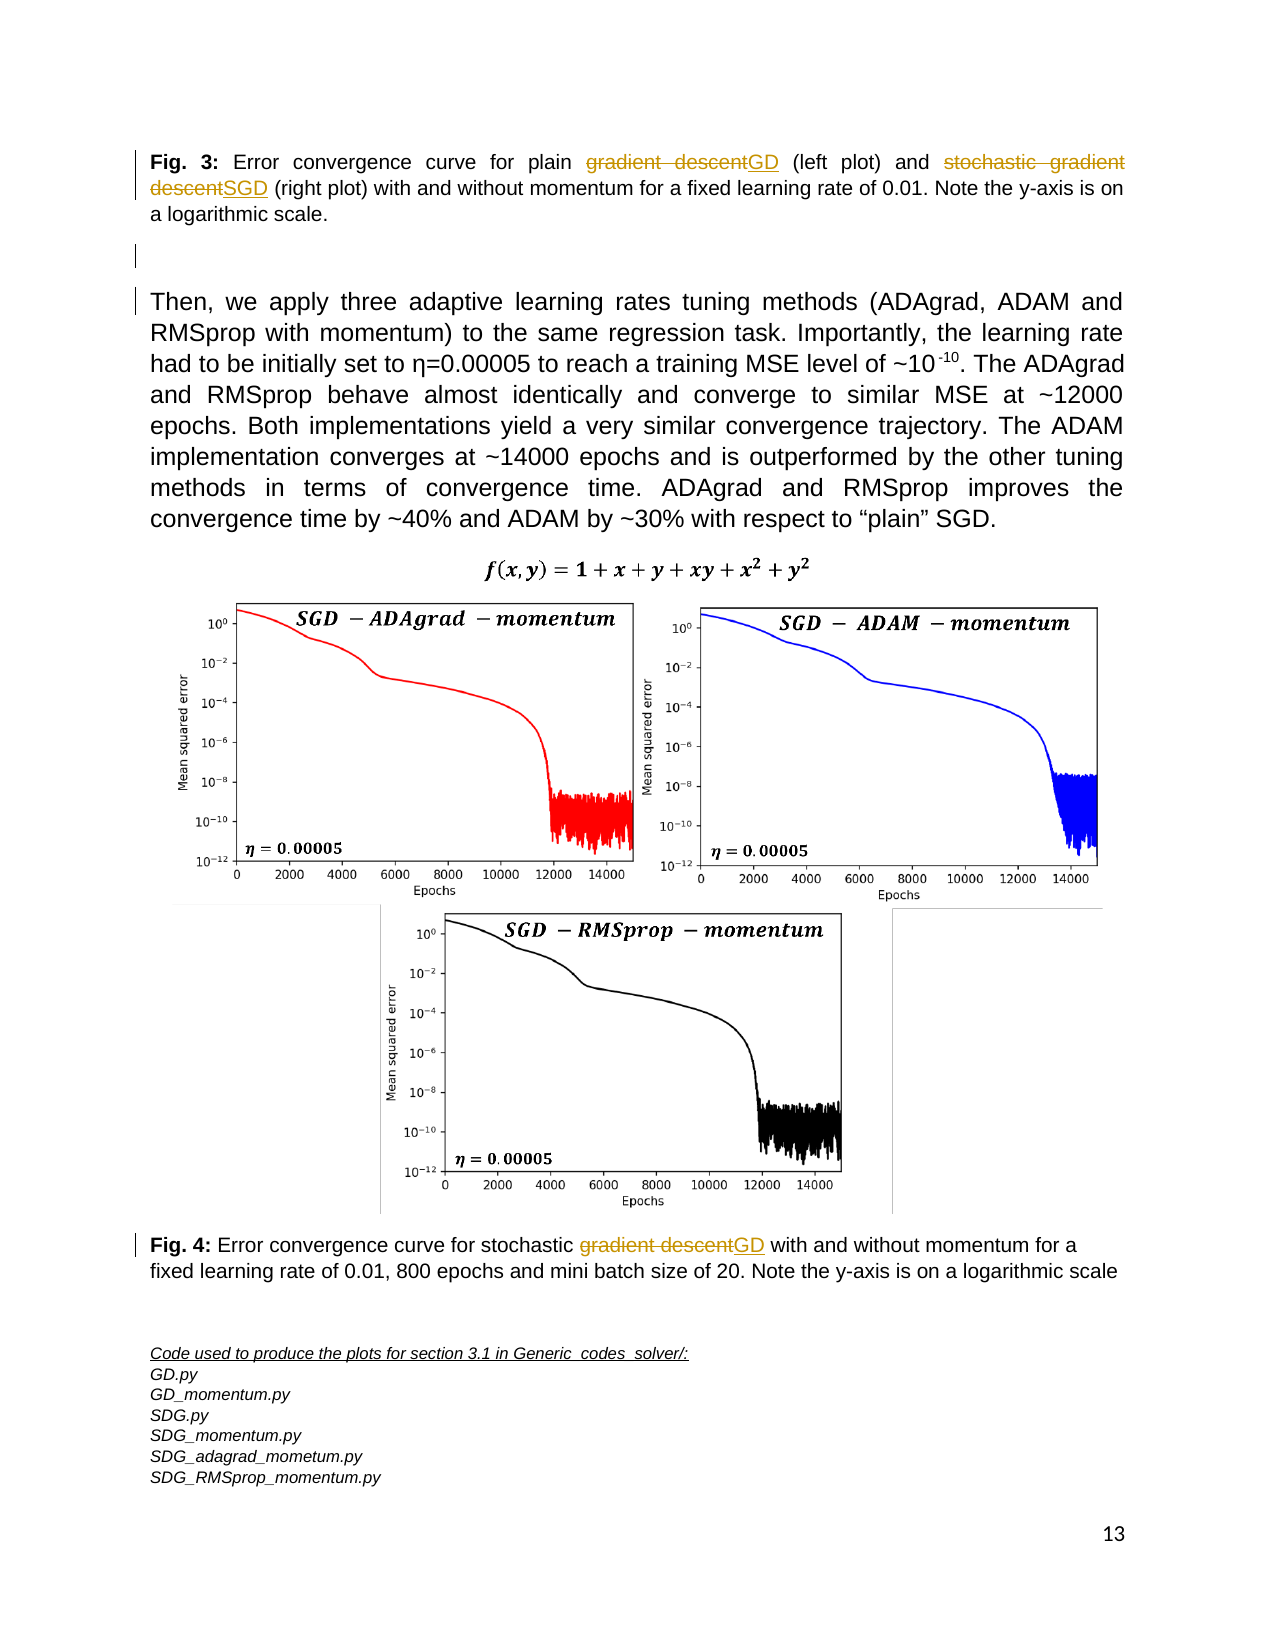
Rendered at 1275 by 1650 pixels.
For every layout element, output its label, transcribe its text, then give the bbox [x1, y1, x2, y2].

text SDG.py [150, 1406, 1125, 1425]
text SDG_adagrad_mometum.py [150, 1447, 1125, 1466]
text GD_momentum.py [150, 1385, 1125, 1404]
text GD.py [150, 1364, 1125, 1383]
text Code used to produce the plots for section 3.1 in Generic_codes_solver/: [150, 1344, 1125, 1363]
text Fig. 3: Error convergence curve for plain (left plot) and (right plot) with and without momentum for a fixed learning rate of 0.01. Note the y-axis is on a logarithmic scale. [150, 150, 1125, 226]
text SDG_RMSprop_momentum.py [150, 1467, 1125, 1487]
text SDG_momentum.py [150, 1426, 1125, 1445]
picture [172, 551, 1103, 1214]
text Then, we apply three adaptive learning rates tuning methods (ADAgrad, ADAM and RMSprop with momentum) to the same regression task. Importantly, the learning rate had to be initially set to η=0.00005 to reach a training MSE level of ~10-10. The ADAgrad and RMSprop behave almost identically and converge to similar MSE at ~12000 epochs. Both implementations yield a very similar convergence trajectory. The ADAM implementation converges at ~14000 epochs and is outperformed by the other tuning methods in terms of convergence time. ADAgrad and RMSprop improves the convergence time by ~40% and ADAM by ~30% with respect to “plain” SGD. [150, 287, 1125, 533]
text Fig. 4: Error convergence curve for stochastic with and without momentum for a fixed learning rate of 0.01, 800 epochs and mini batch size of 20. Note the y-axis is on a logarithmic scale [150, 1233, 1125, 1283]
